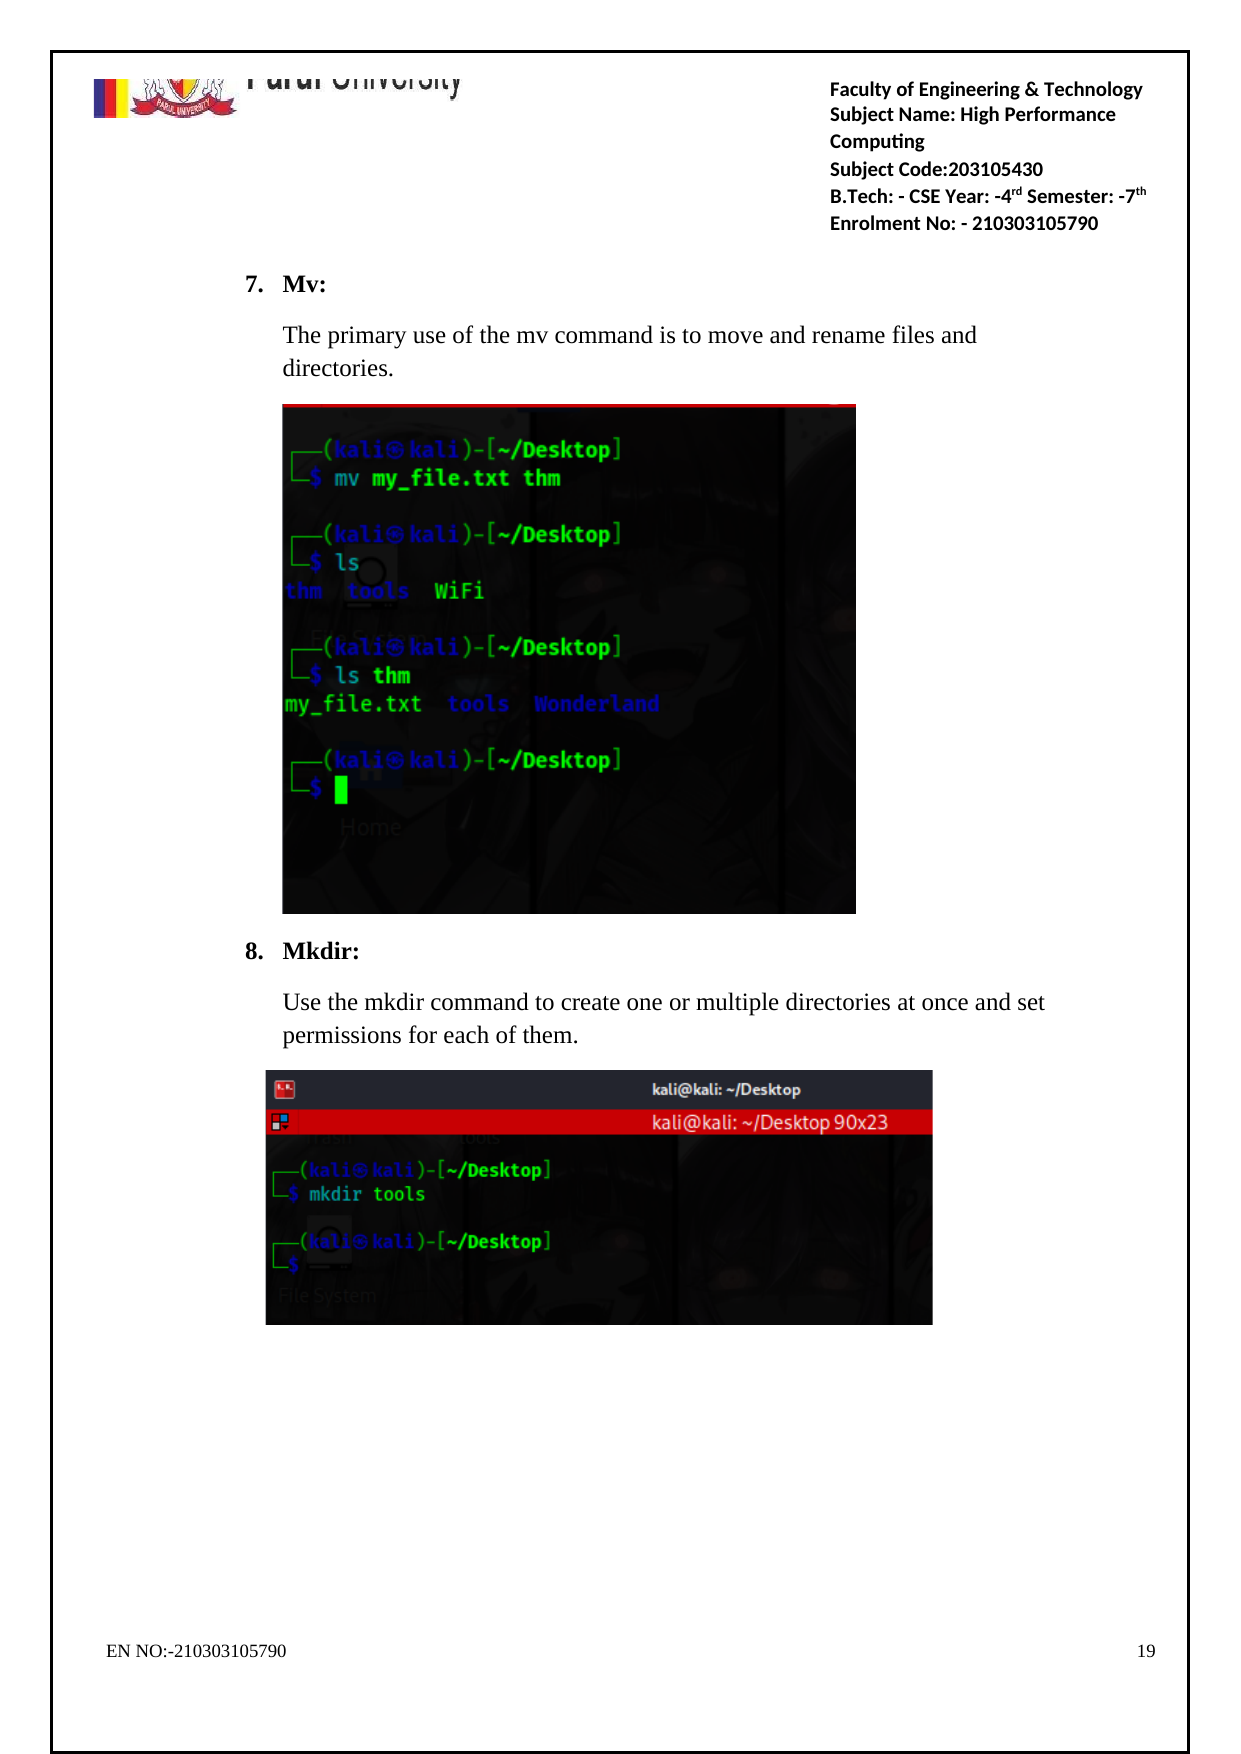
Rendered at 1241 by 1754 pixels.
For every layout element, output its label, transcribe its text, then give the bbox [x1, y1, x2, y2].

picture [282, 404, 856, 914]
picture [93, 79, 463, 118]
list Use the mkdir command to create one or multiple directories at once and set permissions for each of them. [282, 987, 1056, 1048]
picture [265, 1070, 933, 1325]
list Mkdir: [245, 936, 1056, 965]
list Mv: [245, 269, 1056, 297]
list The primary use of the mv command is to move and rename files and directories. [282, 320, 1056, 381]
